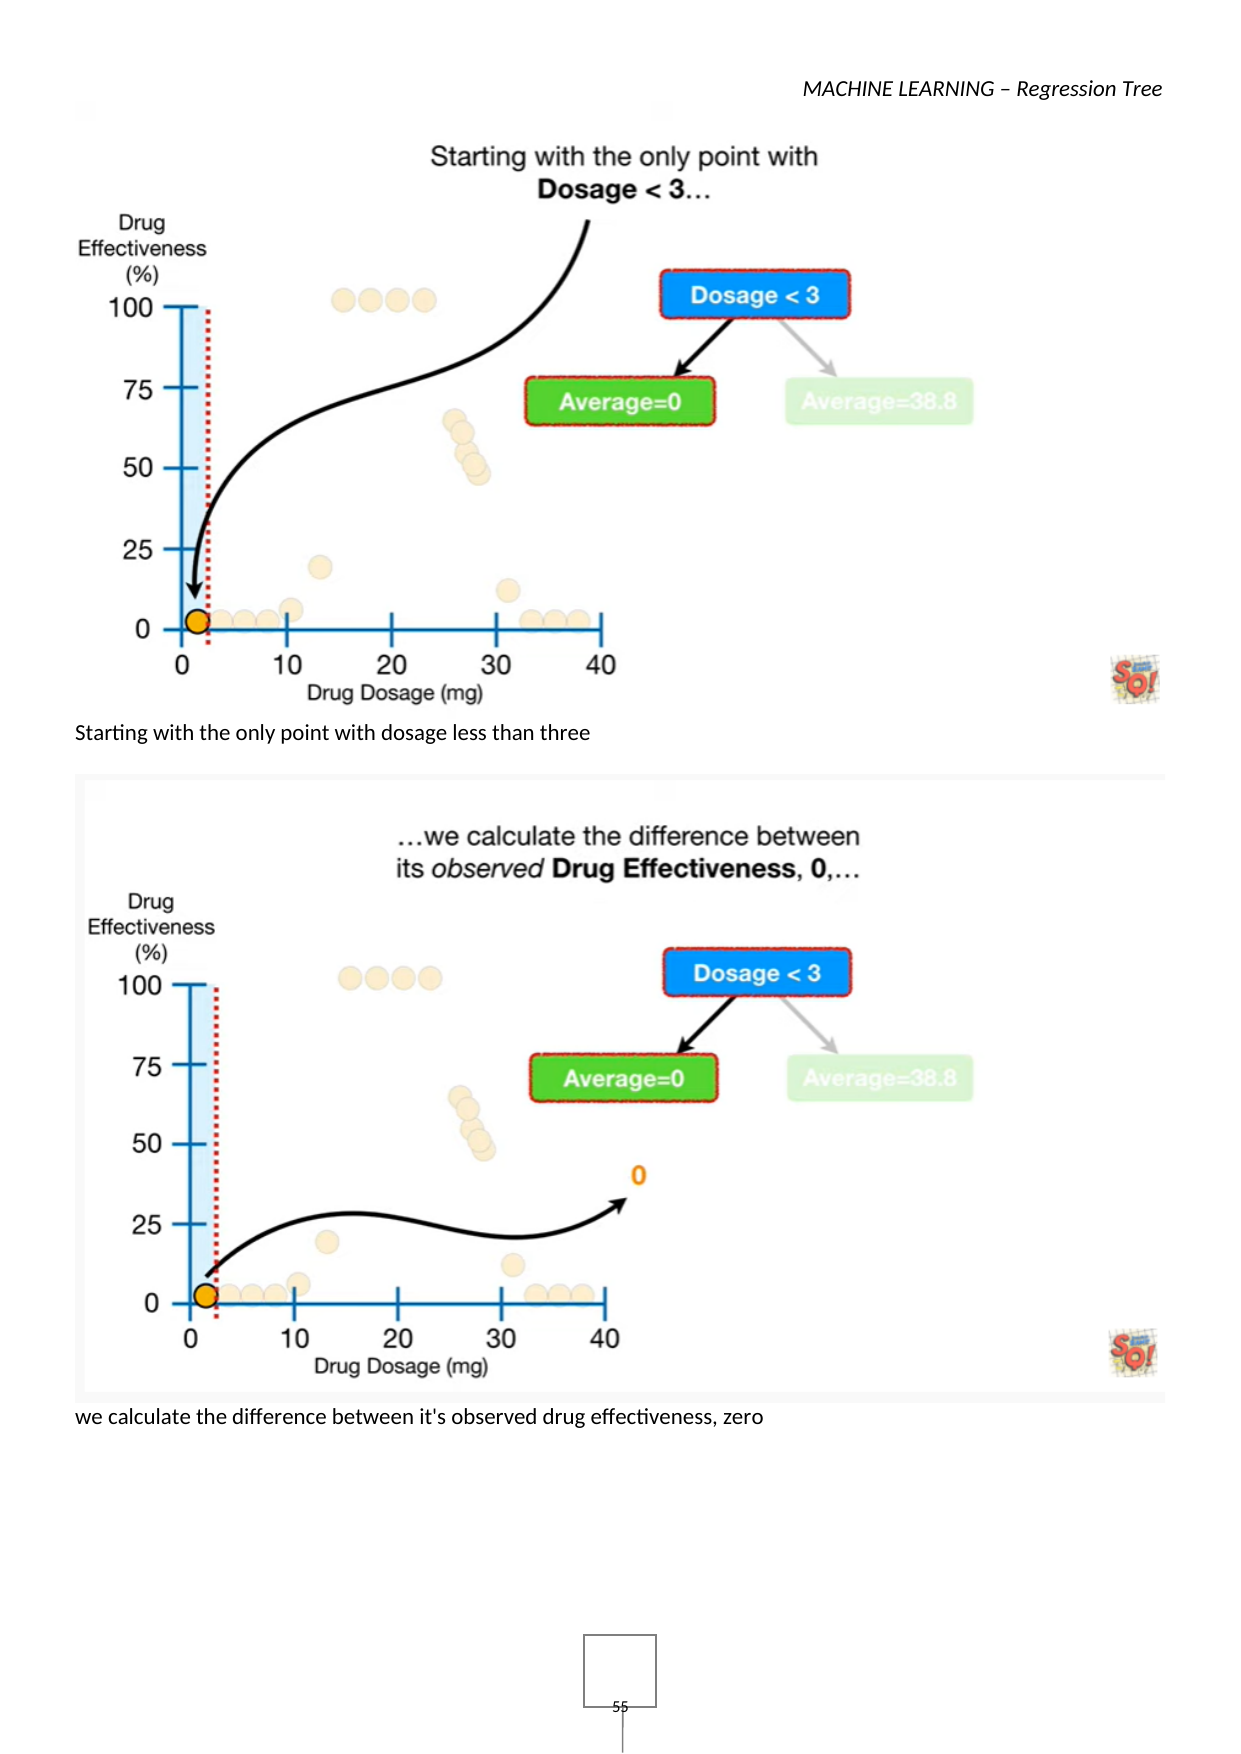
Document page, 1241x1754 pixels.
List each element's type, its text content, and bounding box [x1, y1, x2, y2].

picture [75, 101, 1166, 719]
text we calculate the difference between it's observed drug effectiveness, zero [75, 1403, 1165, 1430]
picture [75, 774, 1166, 1403]
text Starting with the only point with dosage less than three [75, 719, 1165, 746]
